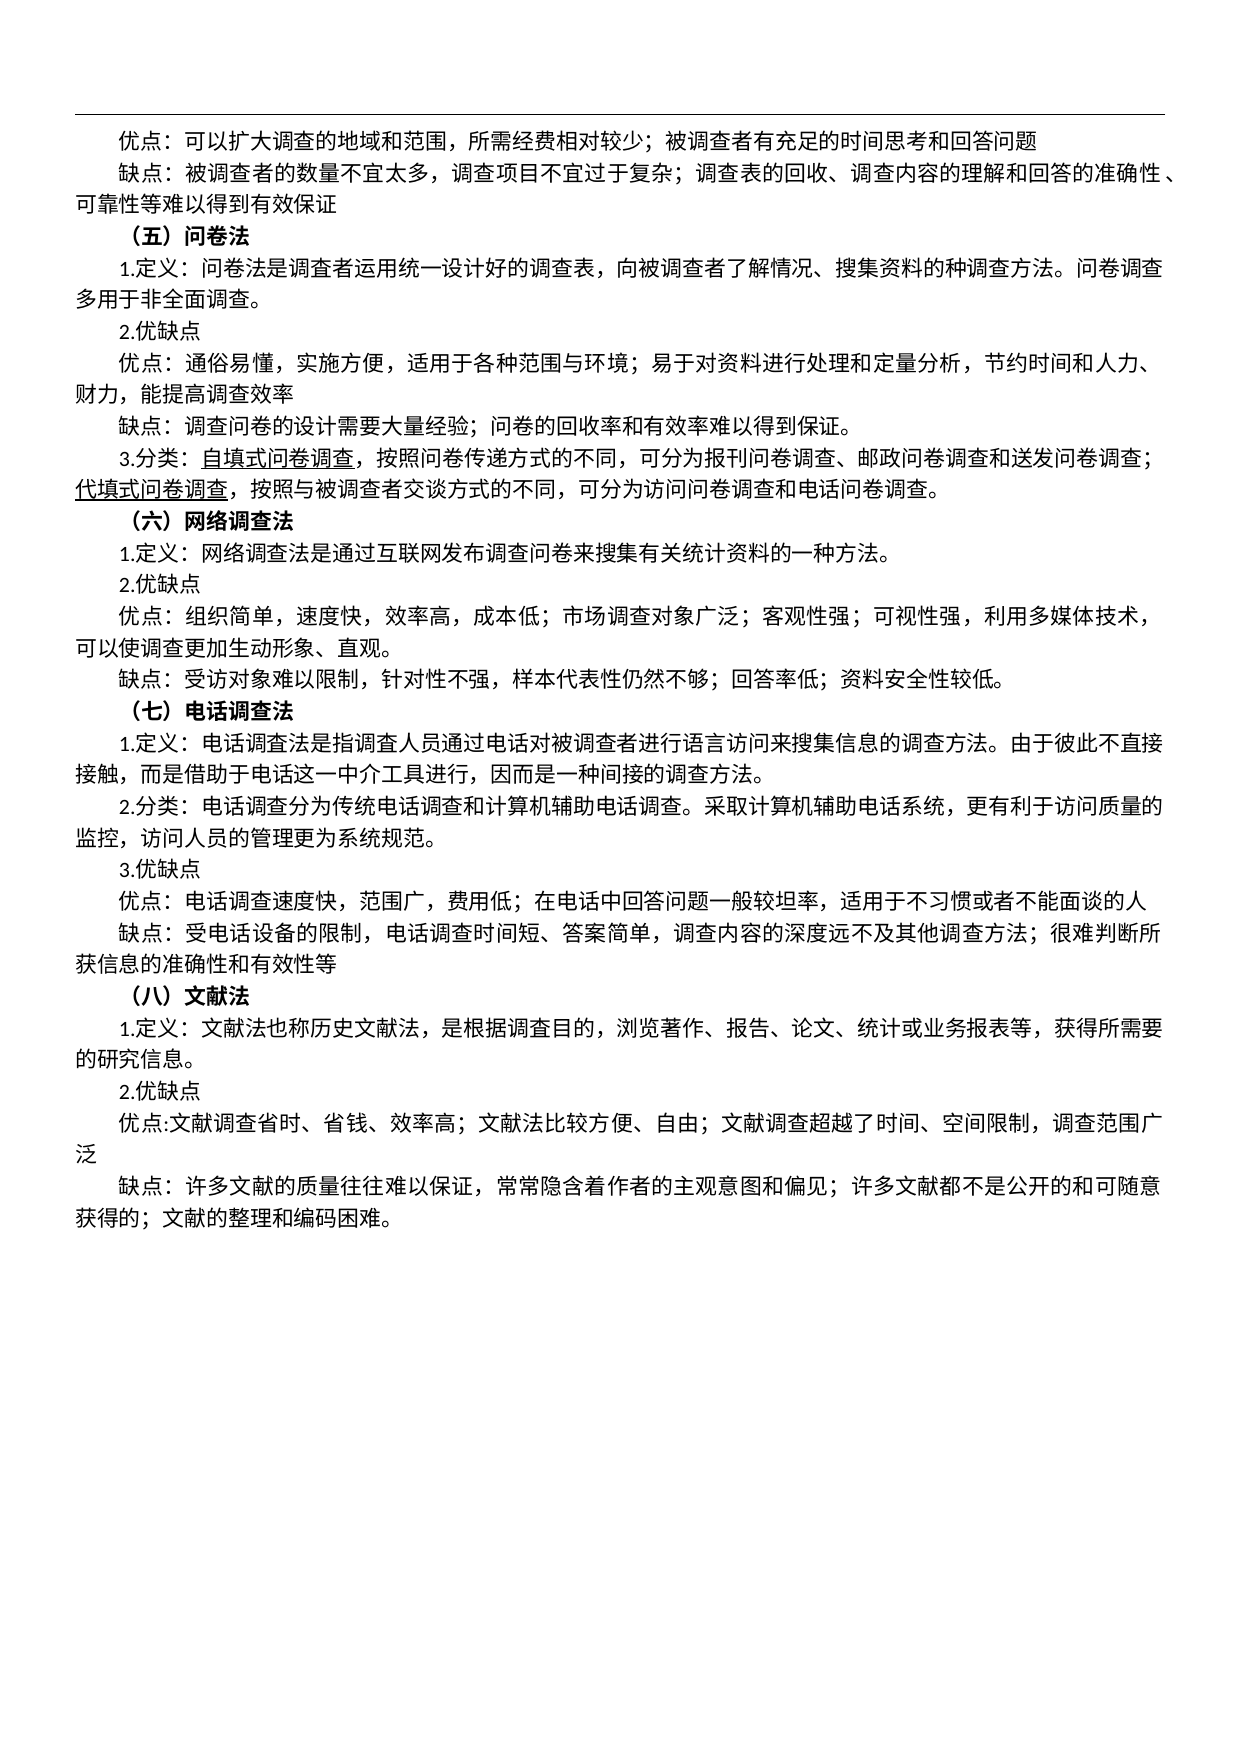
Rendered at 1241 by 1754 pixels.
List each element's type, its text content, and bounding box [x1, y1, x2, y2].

text 优点：通俗易懂，实施方便，适用于各种范围与环境；易于对资料进行处理和定量分析，节约时间和人力、财力，能提高调查效率 [75, 346, 1165, 409]
subtitle （六）网络调查法 [75, 504, 1165, 536]
text 缺点：受电话设备的限制，电话调查时间短、答案简单，调查内容的深度远不及其他调查方法；很难判断所获信息的准确性和有效性等 [75, 916, 1165, 979]
text 1.定义：电话调査法是指调査人员通过电话对被调查者进行语言访问来搜集信息的调查方法。由于彼此不直接接触，而是借助于电话这一中介工具进行，因而是一种间接的调查方法。 [75, 726, 1165, 789]
text 缺点：许多文献的质量往往难以保证，常常隐含着作者的主观意图和偏见；许多文献都不是公开的和可随意获得的；文献的整理和编码困难。 [75, 1169, 1165, 1232]
text 3.分类：自填式问卷调查，按照问卷传递方式的不同，可分为报刊问卷调查、邮政问卷调查和送发问卷调查；代填式问卷调查，按照与被调查者交谈方式的不同，可分为访问问卷调查和电话问卷调查。 [75, 441, 1165, 504]
text 缺点：受访对象难以限制，针对性不强，样本代表性仍然不够；回答率低；资料安全性较低。 [75, 662, 1165, 694]
subtitle （七）电话调查法 [75, 694, 1165, 726]
text 3.优缺点 [75, 852, 1165, 884]
text 2.优缺点 [75, 567, 1165, 599]
text 缺点：调查问卷的设计需要大量经验；问卷的回收率和有效率难以得到保证。 [75, 409, 1165, 441]
text 1.定义：问卷法是调査者运用统一设计好的调查表，向被调查者了解情况、搜集资料的种调查方法。问卷调查多用于非全面调查。 [75, 251, 1165, 314]
text 优点：组织简单，速度快，效率高，成本低；市场调查对象广泛；客观性强；可视性强，利用多媒体技术，可以使调查更加生动形象、直观。 [75, 599, 1165, 662]
text 2.优缺点 [75, 1074, 1165, 1106]
text 2.优缺点 [75, 314, 1165, 346]
text 1.定义：文献法也称历史文献法，是根据调査目的，浏览著作、报告、论文、统计或业务报表等，获得所需要的研究信息。 [75, 1011, 1165, 1074]
text 缺点：被调查者的数量不宜太多，调查项目不宜过于复杂；调查表的回收、调查内容的理解和回答的准确性、可靠性等难以得到有效保证 [75, 156, 1165, 219]
text 优点：电话调查速度快，范围广，费用低；在电话中回答问题一般较坦率，适用于不习惯或者不能面谈的人 [75, 884, 1165, 916]
text 1.定义：网络调查法是通过互联网发布调查问卷来搜集有关统计资料的一种方法。 [75, 536, 1165, 567]
subtitle （五）问卷法 [75, 219, 1165, 251]
text 优点:文献调查省时、省钱、效率高；文献法比较方便、自由；文献调查超越了时间、空间限制，调查范围广泛 [75, 1106, 1165, 1169]
text 优点：可以扩大调查的地域和范围，所需经费相对较少；被调查者有充足的时间思考和回答问题 [75, 124, 1165, 156]
subtitle （八）文献法 [75, 979, 1165, 1011]
text 2.分类：电话调查分为传统电话调查和计算机辅助电话调查。采取计算机辅助电话系统，更有利于访问质量的监控，访问人员的管理更为系统规范。 [75, 789, 1165, 852]
